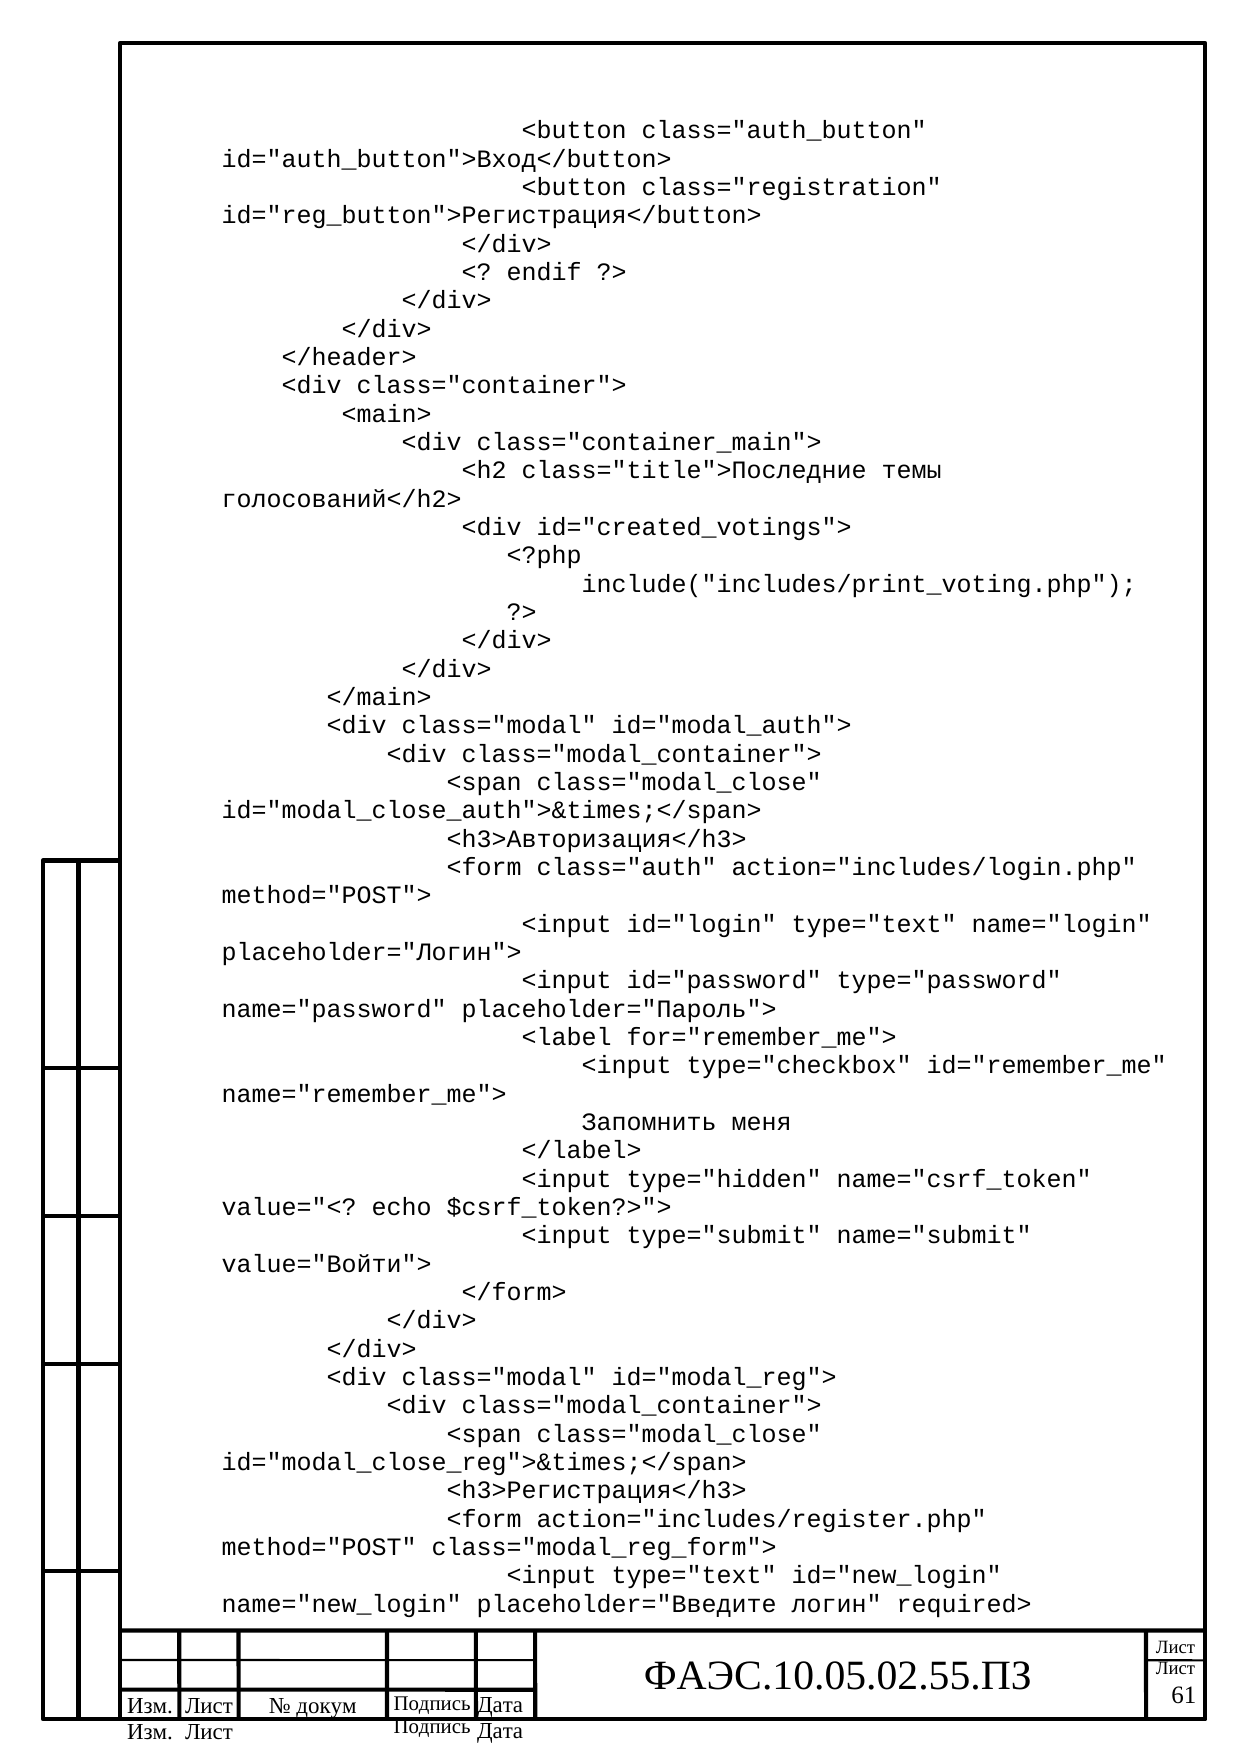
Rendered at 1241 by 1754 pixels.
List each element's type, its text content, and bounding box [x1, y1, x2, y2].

text </div> [221, 1308, 1181, 1336]
text <span class="modal_close" id="modal_close_auth">&times;</span> [221, 770, 1181, 826]
text include("includes/print_voting.php"); [221, 571, 1181, 600]
text </form> [221, 1280, 1181, 1308]
text <button class="auth_button" id="auth_button">Вход</button> [221, 118, 1181, 175]
text <input type="checkbox" id="remember_me" name="remember_me"> [221, 1053, 1181, 1110]
text </div> [221, 288, 1181, 316]
text </main> [221, 685, 1181, 713]
text </div> [221, 656, 1181, 685]
text <h3>Авторизация</h3> [221, 826, 1181, 855]
text <div class="container_main"> [221, 430, 1181, 458]
text </div> [221, 1336, 1181, 1365]
text </div> [221, 231, 1181, 260]
text <input type="hidden" name="csrf_token" value="<? echo $csrf_token?>"> [221, 1166, 1181, 1223]
text </div> [221, 316, 1181, 345]
text <div class="modal" id="modal_reg"> [221, 1365, 1181, 1393]
text <input type="submit" name="submit" value="Войти"> [221, 1223, 1181, 1280]
text <div class="modal_container"> [221, 741, 1181, 770]
text <input id="login" type="text" name="login" placeholder="Логин"> [221, 911, 1181, 968]
text </label> [221, 1138, 1181, 1166]
text Запомнить меня [221, 1110, 1181, 1138]
text <button class="registration" id="reg_button">Регистрация</button> [221, 175, 1181, 231]
text <span class="modal_close" id="modal_close_reg">&times;</span> [221, 1421, 1181, 1478]
text <div class="container"> [221, 373, 1181, 401]
text </header> [221, 345, 1181, 373]
text </div> [221, 628, 1181, 656]
text <h2 class="title">Последние темы голосований</h2> [221, 458, 1181, 515]
text <? endif ?> [221, 260, 1181, 288]
text <div class="modal" id="modal_auth"> [221, 713, 1181, 741]
text <div id="created_votings"> [221, 515, 1181, 543]
text <?php [221, 543, 1181, 571]
text <h3>Регистрация</h3> [221, 1478, 1181, 1506]
text <main> [221, 401, 1181, 430]
text <label for="remember_me"> [221, 1025, 1181, 1053]
text <input id="password" type="password" name="password" placeholder="Пароль"> [221, 968, 1181, 1025]
text <form action="includes/register.php" method="POST" class="modal_reg_form"> [221, 1506, 1181, 1563]
text <form class="auth" action="includes/login.php" method="POST"> [221, 855, 1181, 911]
text <input type="text" id="new_login" name="new_login" placeholder="Введите логин" required> [221, 1563, 1181, 1620]
text <div class="modal_container"> [221, 1393, 1181, 1421]
text ?> [221, 600, 1181, 628]
